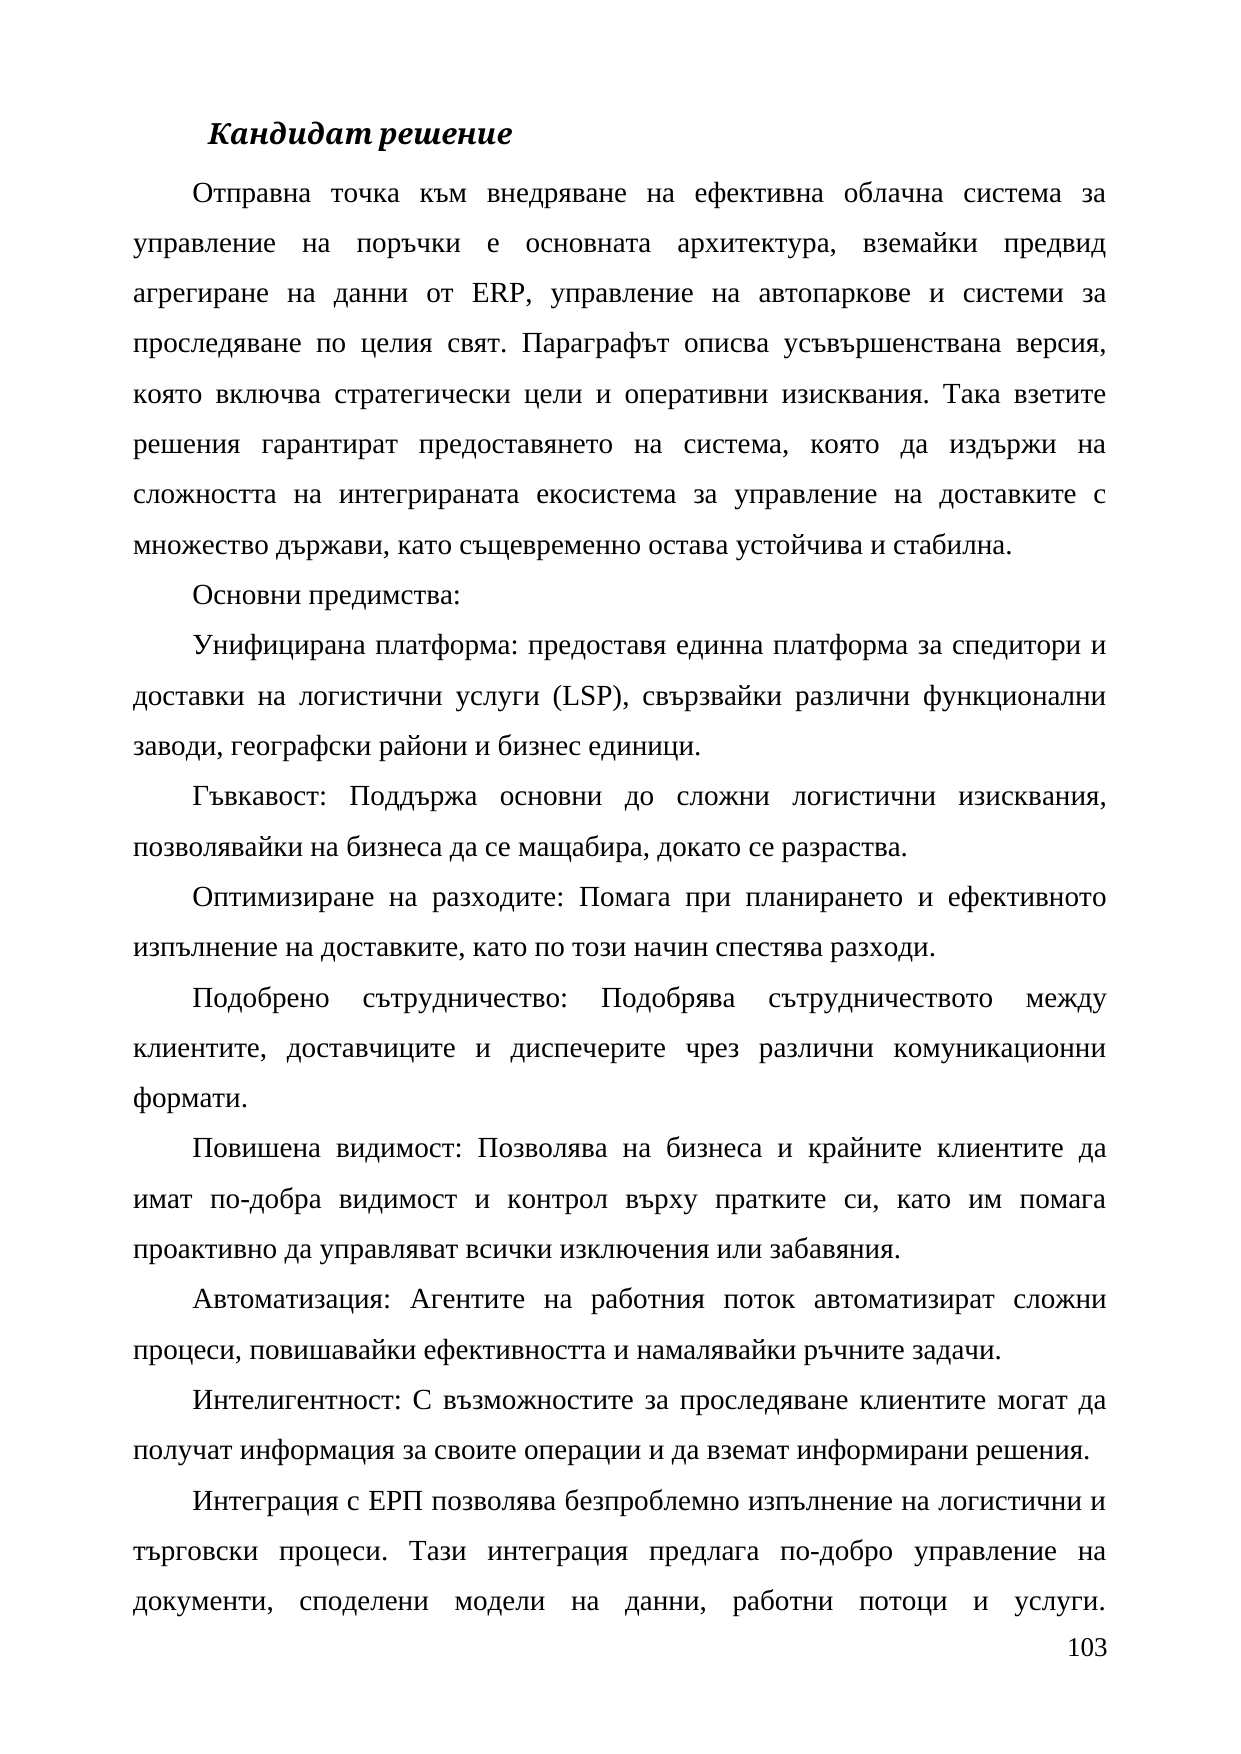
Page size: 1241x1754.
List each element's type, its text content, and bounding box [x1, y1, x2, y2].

text Автоматизация: Агентите на работния поток автоматизират сложни процеси, повишавайки ефективността и намалявайки ръчните задачи. [133, 1282, 1107, 1365]
text Повишена видимост: Позволява на бизнеса и крайните клиентите да имат по-добра видимост и контрол върху пратките си, като им помага проактивно да управляват всички изключения или забавяния. [133, 1131, 1107, 1265]
text Унифицирана платформа: предоставя единна платформа за спедитори и доставки на логистични услуги (LSP), свързвайки различни функционални заводи, географски райони и бизнес единици. [133, 627, 1107, 762]
text Гъвкавост: Поддържа основни до сложни логистични изисквания, позволявайки на бизнеса да се мащабира, докато се разраства. [133, 778, 1107, 862]
text Основни предимства: [133, 577, 1107, 611]
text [133, 1483, 1107, 1617]
text Подобрено сътрудничество: Подобрява сътрудничеството между клиентите, доставчиците и диспечерите чрез различни комуникационни формати. [133, 980, 1107, 1114]
subtitle Кандидат решение [133, 118, 1107, 152]
text Оптимизиране на разходите: Помага при планирането и ефективното изпълнение на доставките, като по този начин спестява разходи. [133, 879, 1107, 963]
text Интелигентност: С възможностите за проследяване клиентите могат да получат информация за своите операции и да вземат информирани решения. [133, 1382, 1107, 1466]
text Отправна точка към внедряване на ефективна облачна система за управление на поръчки е основната архитектура, вземайки предвид агрегиране на данни от ERP, управление на автопаркове и системи за проследяване по целия свят. Параграфът описва усъвършенствана версия, която включва стратегически цели и оперативни изисквания. Така взетите решения гарантират предоставянето на система, която да издържи на сложността на интегрираната екосистема за управление на доставките с множество държави, като същевременно остава устойчива и стабилна. [133, 175, 1107, 560]
